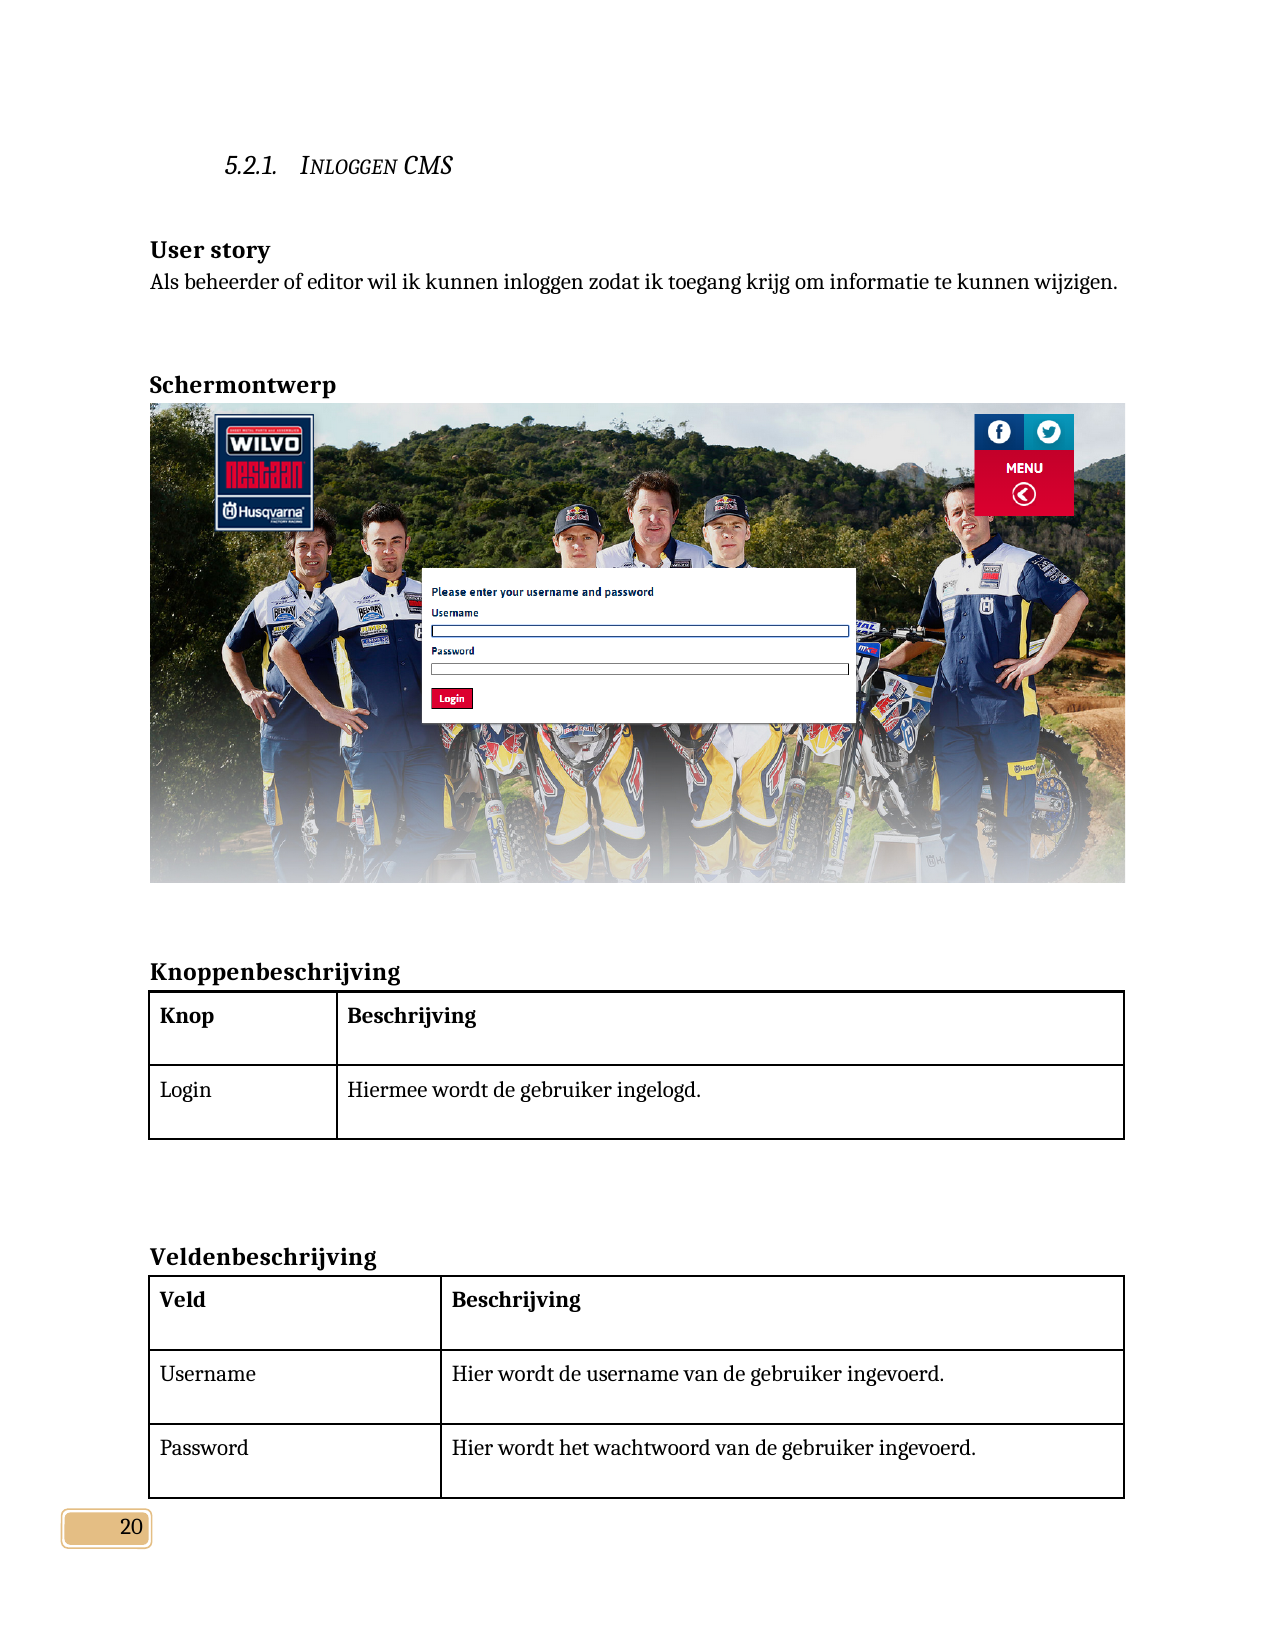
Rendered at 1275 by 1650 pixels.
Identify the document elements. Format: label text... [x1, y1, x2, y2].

table_header Beschrijving [442, 1277, 1123, 1349]
table_cell Hier wordt de username van de gebruiker ingevoerd. [442, 1351, 1123, 1423]
subtitle Knoppenbeschrijving [150, 958, 1125, 987]
table_header Beschrijving [338, 993, 1123, 1064]
table_header Knop [150, 993, 336, 1064]
table_cell Hier wordt het wachtwoord van de gebruiker ingevoerd. [442, 1425, 1123, 1497]
table_cell Hiermee wordt de gebruiker ingelogd. [338, 1066, 1123, 1138]
subtitle Schermontwerp [150, 371, 1125, 399]
table_cell Login [150, 1066, 336, 1138]
table_cell Password [150, 1425, 440, 1497]
table_cell Username [150, 1351, 440, 1423]
table_header Veld [150, 1277, 440, 1349]
subtitle Veldenbeschrijving [150, 1242, 1125, 1271]
subtitle Inloggen CMS [225, 150, 1125, 181]
text Als beheerder of editor wil ik kunnen inloggen zodat ik toegang krijg om informatie te kunnen wijzigen. [150, 268, 1125, 295]
subtitle User story [150, 236, 1125, 265]
picture [150, 403, 1125, 883]
